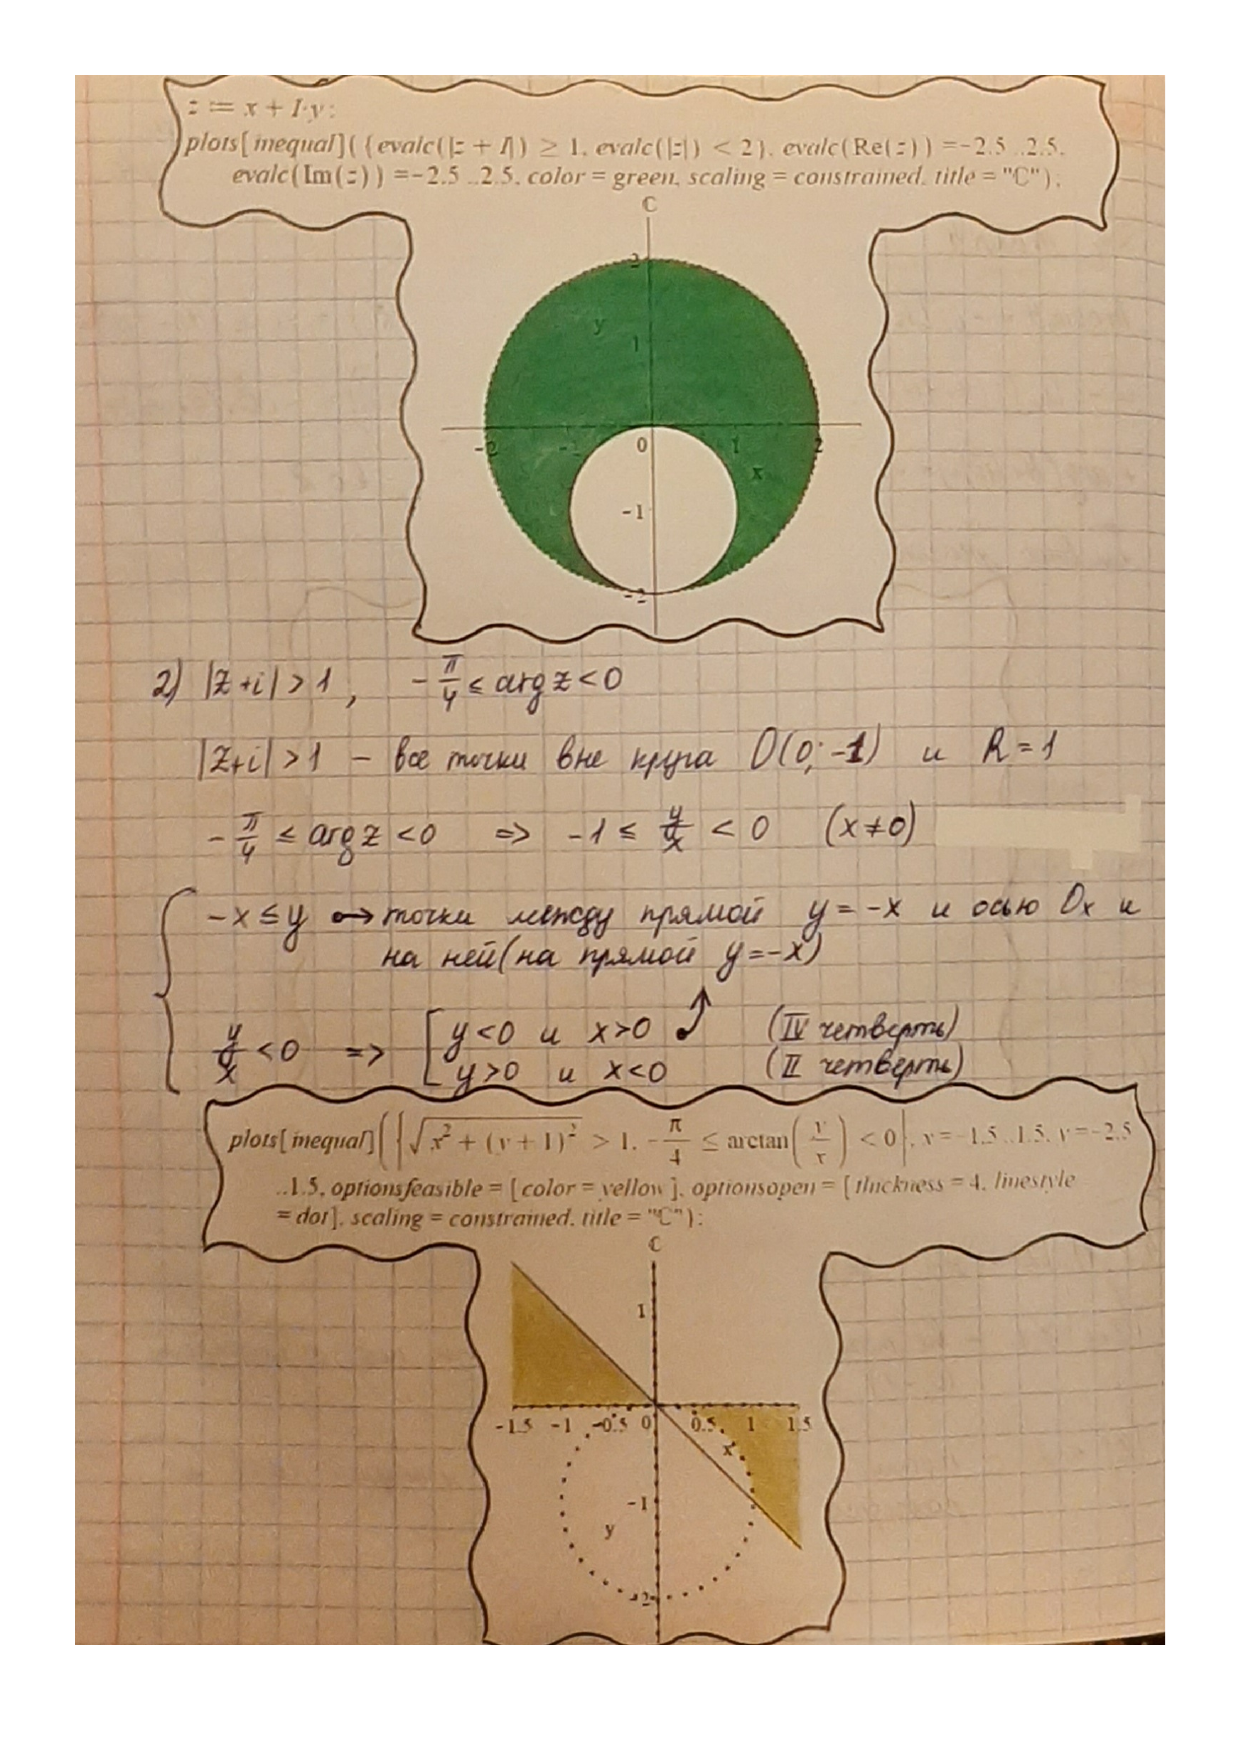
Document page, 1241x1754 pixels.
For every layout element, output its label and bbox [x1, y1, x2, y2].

picture [75, 75, 1166, 1645]
